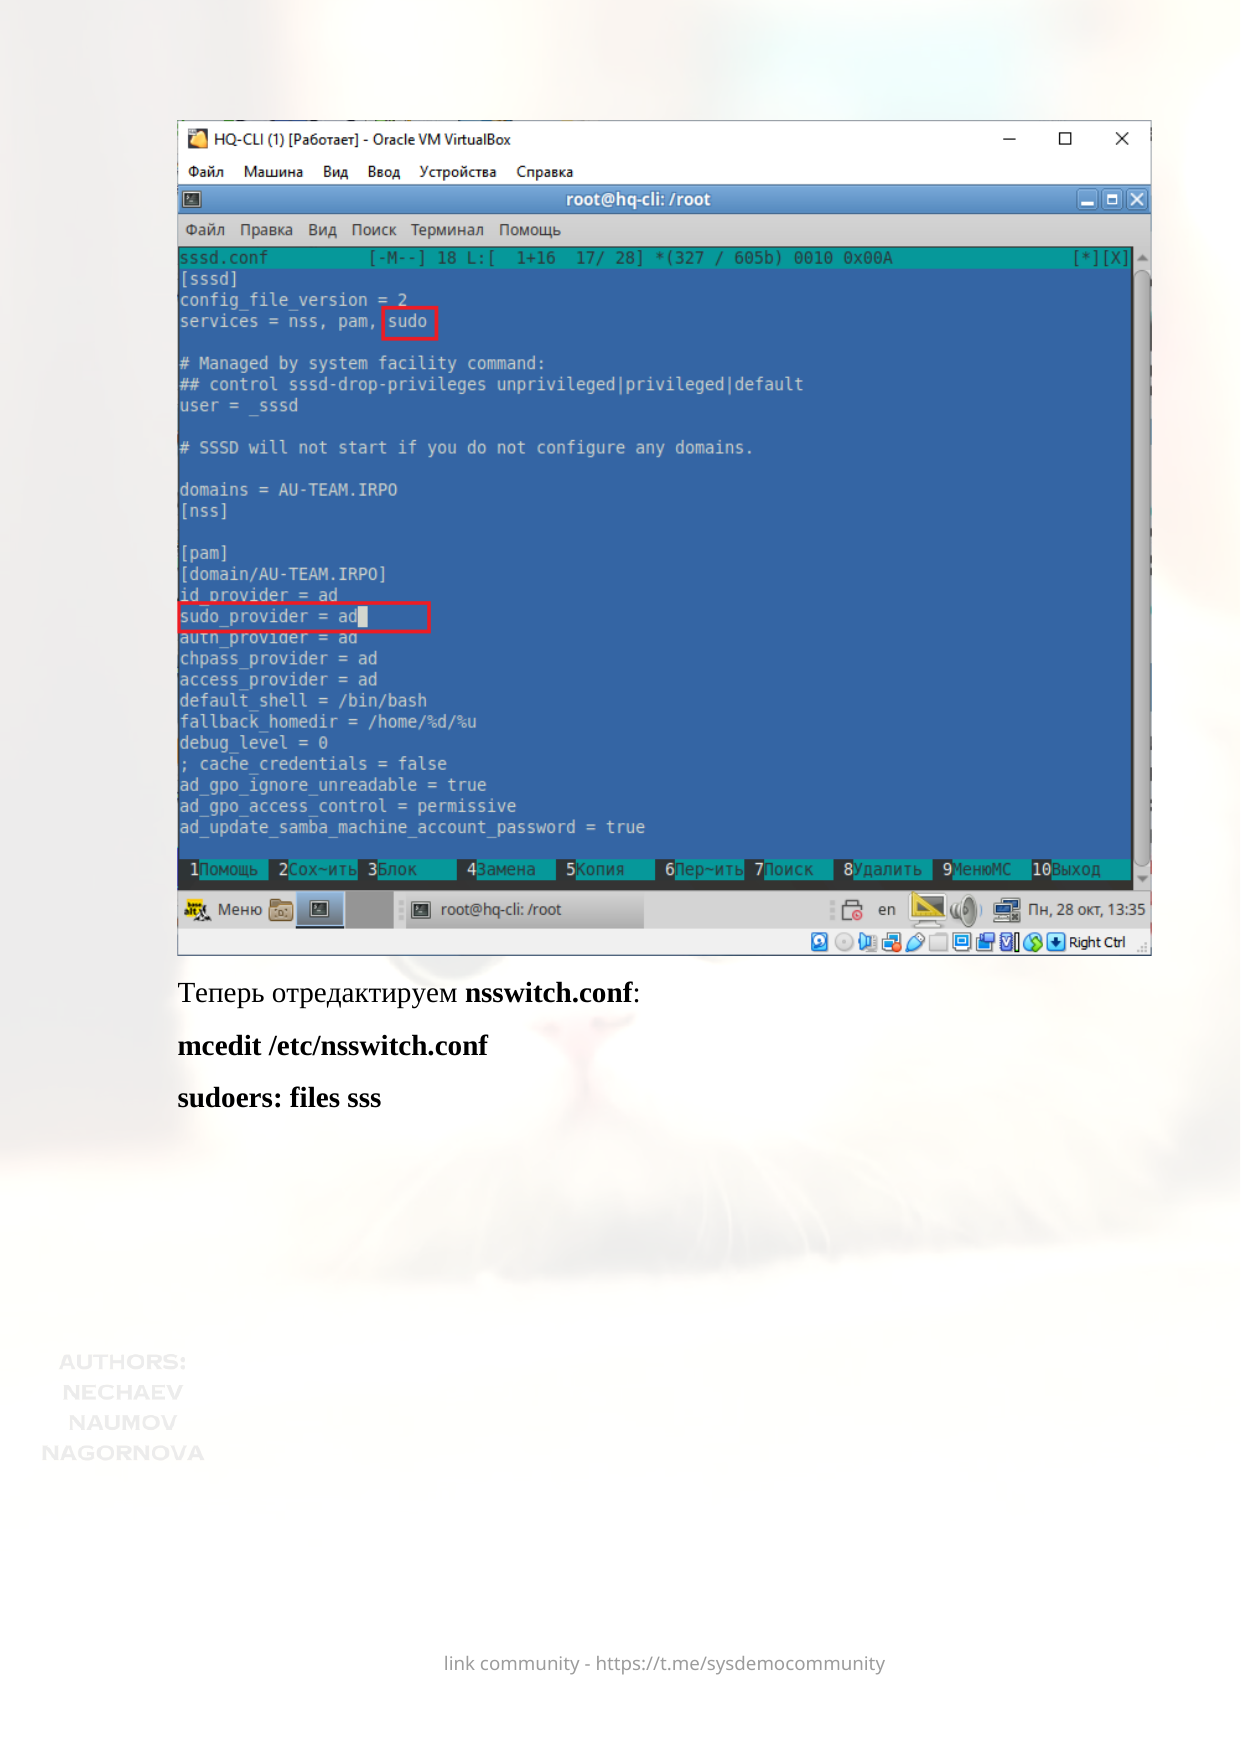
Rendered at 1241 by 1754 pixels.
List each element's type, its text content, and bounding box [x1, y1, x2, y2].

text mcedit /etc/nsswitch.conf [177, 1028, 1152, 1061]
text Теперь отредактируем nsswitch.conf: [177, 975, 1152, 1008]
text sudoers: files sss [177, 1080, 1152, 1114]
picture [177, 120, 1152, 956]
